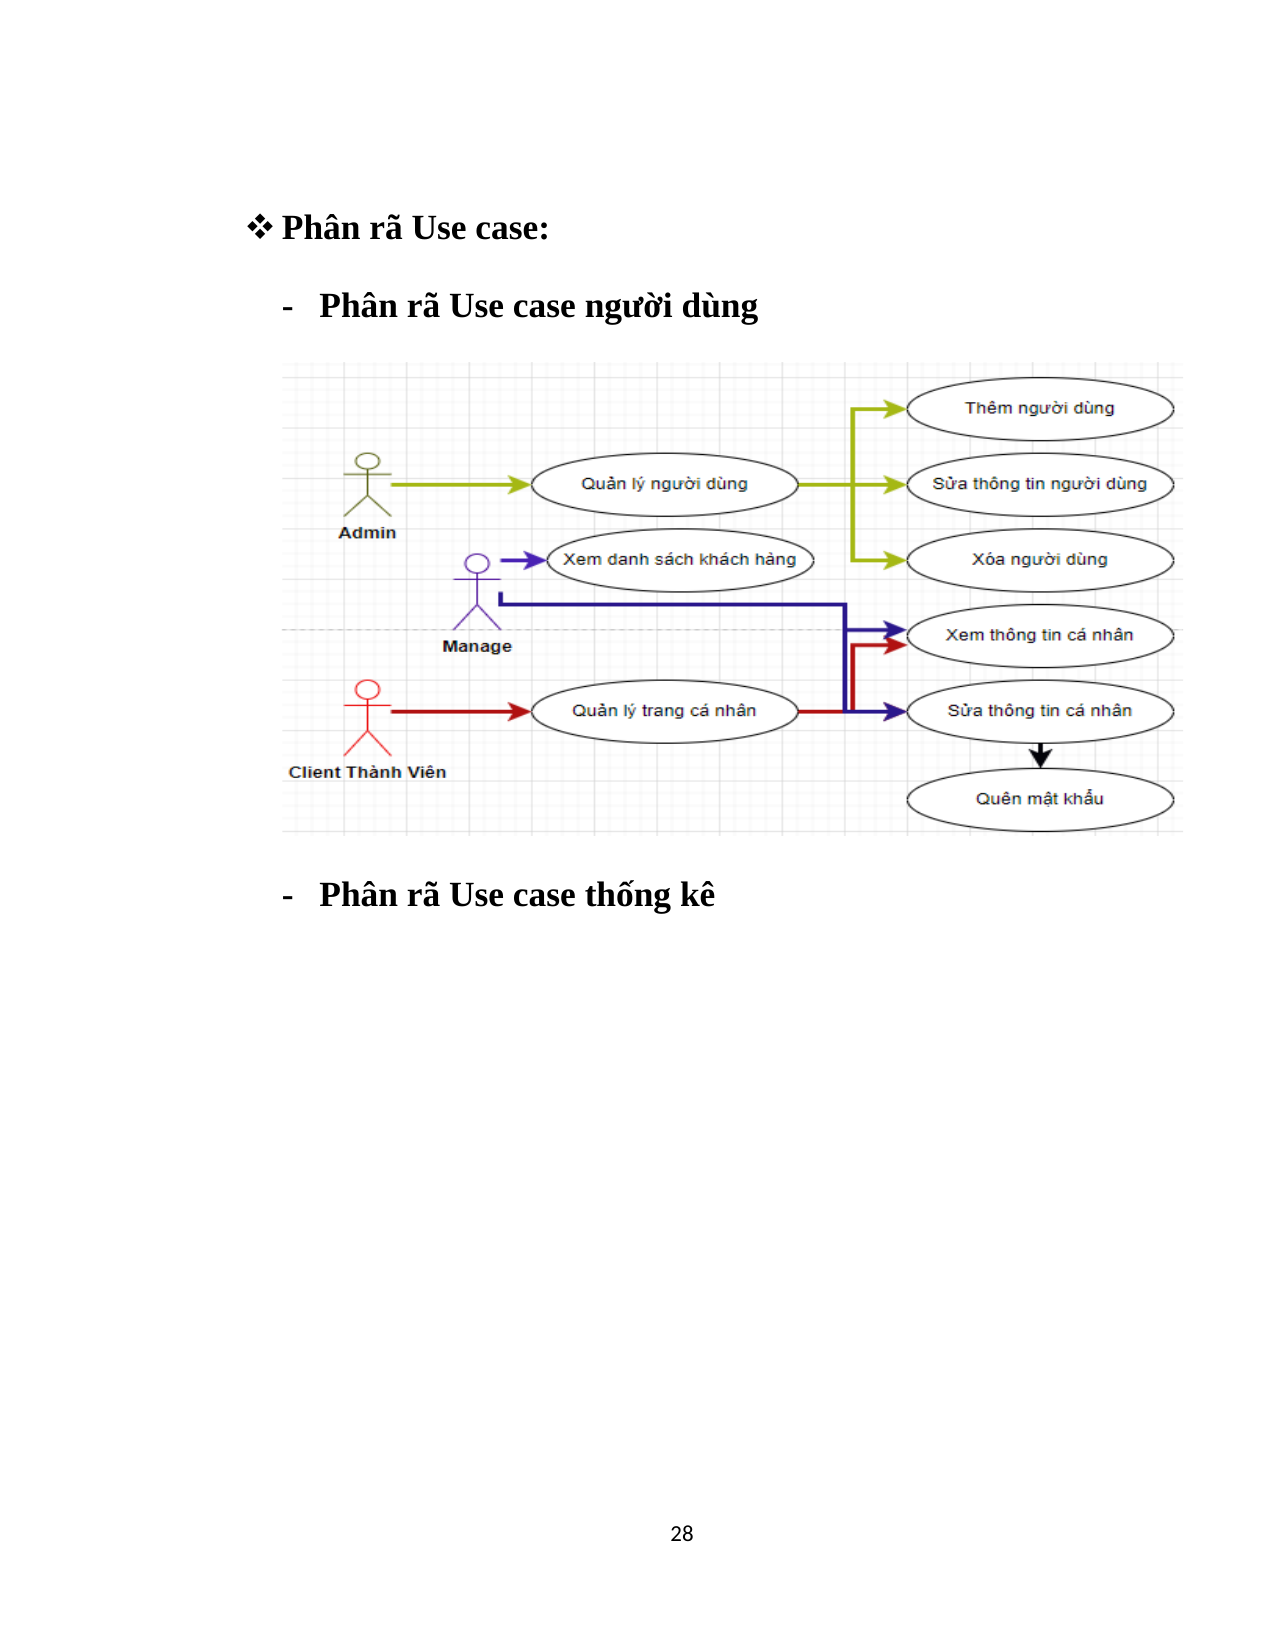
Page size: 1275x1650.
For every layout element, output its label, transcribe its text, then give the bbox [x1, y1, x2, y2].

list Phân rã Use case: [244, 207, 1269, 247]
list Phân rã Use case người dùng [282, 284, 1269, 325]
list Phân rã Use case thống kê [282, 873, 1269, 914]
picture [281, 362, 1184, 836]
